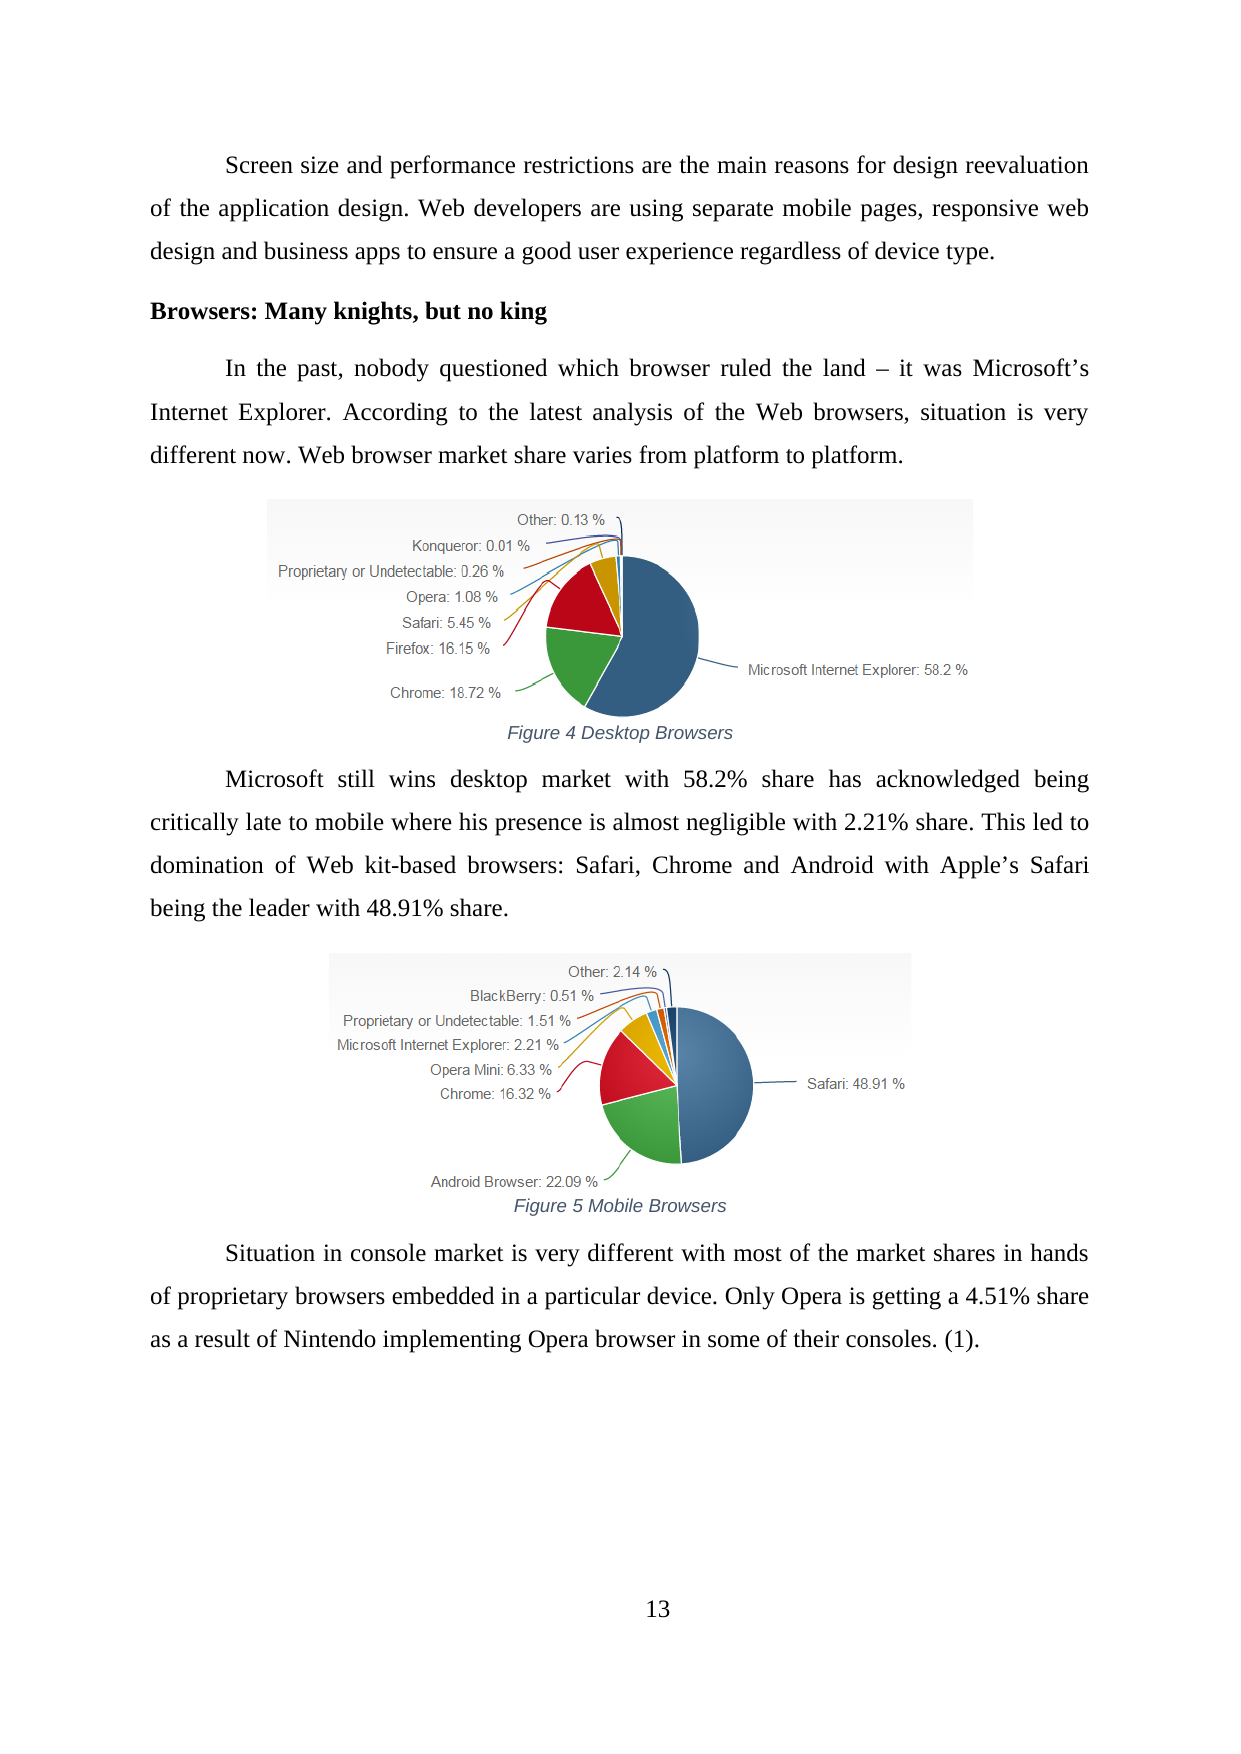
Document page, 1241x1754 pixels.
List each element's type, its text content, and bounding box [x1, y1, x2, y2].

text Figure 4 Desktop Browsers [150, 721, 1090, 743]
subtitle Browsers: Many knights, but no king [150, 296, 1090, 325]
text Screen size and performance restrictions are the main reasons for design reevaluation of the application design. Web developers are using separate mobile pages, responsive web design and business apps to ensure a good user experience regardless of device type. [150, 150, 1090, 265]
picture [267, 499, 974, 722]
text Situation in console market is very different with most of the market shares in hands of proprietary browsers embedded in a particular device. Only Opera is getting a 4.51% share as a result of Nintendo implementing Opera browser in some of their consoles.. [150, 1238, 1090, 1353]
text Figure 5 Mobile Browsers [150, 1195, 1090, 1217]
text Microsoft still wins desktop market with 58.2% share has acknowledged being critically late to mobile where his presence is almost negligible with 2.21% share. This led to domination of Web kit-based browsers: Safari, Chrome and Android with Apple’s Safari being the leader with 48.91% share. [150, 764, 1090, 922]
picture [328, 953, 912, 1196]
text In the past, nobody questioned which browser ruled the land – it was Microsoft’s Internet Explorer. According to the latest analysis of the Web browsers, situation is very different now. Web browser market share varies from platform to platform. [150, 353, 1090, 468]
